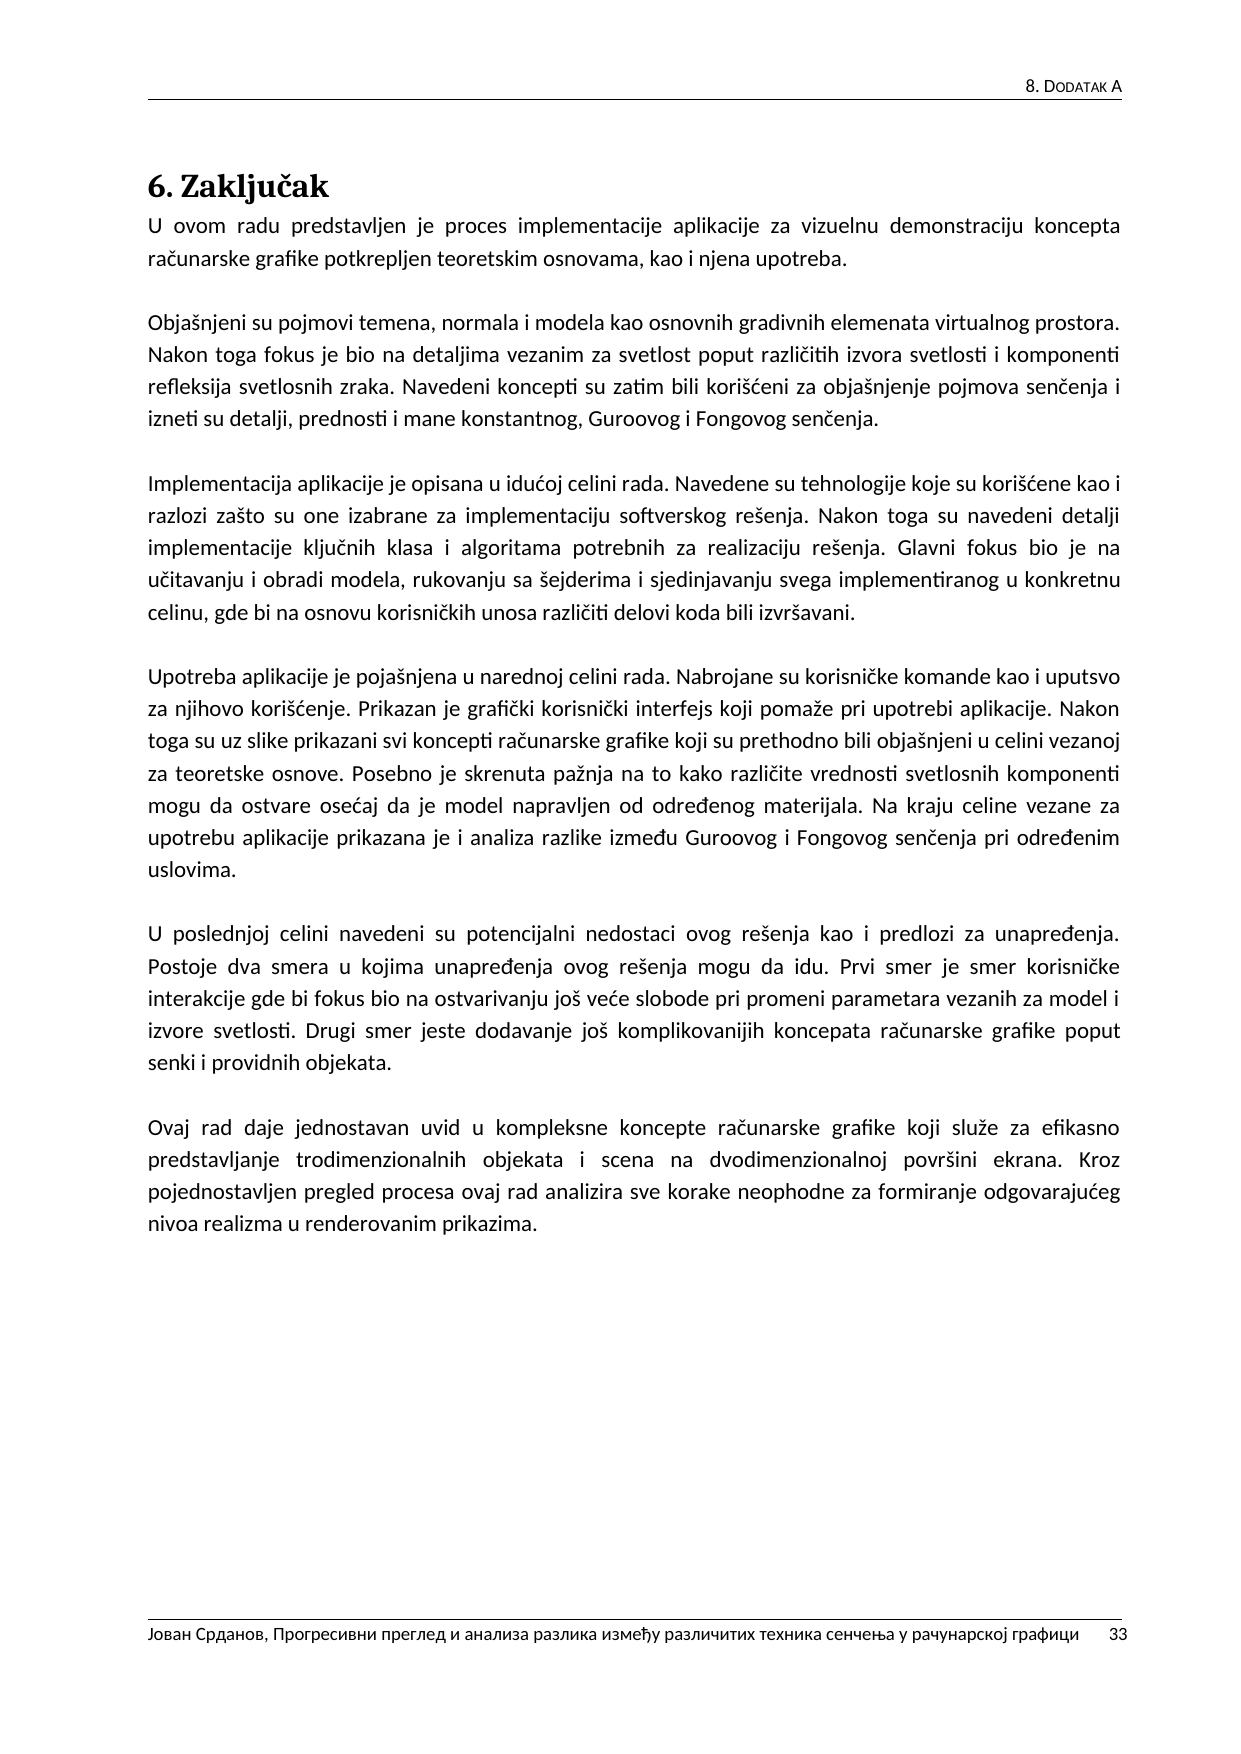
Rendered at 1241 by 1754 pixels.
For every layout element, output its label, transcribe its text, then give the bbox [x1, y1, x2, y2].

text 6. Zaključak [148, 167, 1122, 206]
text U ovom radu predstavljen je proces implementacije aplikacije za vizuelnu demonstraciju koncepta računarske grafike potkrepljen teoretskim osnovama, kao i njena upotreba. [148, 211, 1122, 272]
text U poslednjoj celini navedeni su potencijalni nedostaci ovog rešenja kao i predlozi za unapređenja. Postoje dva smera u kojima unapređenja ovog rešenja mogu da idu. Prvi smer je smer korisničke interakcije gde bi fokus bio na ostvarivanju još veće slobode pri promeni parametara vezanih za model i izvore svetlosti. Drugi smer jeste dodavanje još komplikovanijih koncepata računarske grafike poput senki i providnih objekata. [148, 919, 1122, 1076]
text Upotreba aplikacije je pojašnjena u narednoj celini rada. Nabrojane su korisničke komande kao i uputsvo za njihovo korišćenje. Prikazan je grafički korisnički interfejs koji pomaže pri upotrebi aplikacije. Nakon toga su uz slike prikazani svi koncepti računarske grafike koji su prethodno bili objašnjeni u celini vezanoj za teoretske osnove. Posebno je skrenuta pažnja na to kako različite vrednosti svetlosnih komponenti mogu da ostvare osećaj da je model napravljen od određenog materijala. Na kraju celine vezane za upotrebu aplikacije prikazana je i analiza razlike između Guroovog i Fongovog senčenja pri određenim uslovima. [148, 662, 1122, 883]
text Implementacija aplikacije je opisana u idućoj celini rada. Navedene su tehnologije koje su korišćene kao i razlozi zašto su one izabrane za implementaciju softverskog rešenja. Nakon toga su navedeni detalji implementacije ključnih klasa i algoritama potrebnih za realizaciju rešenja. Glavni fokus bio je na učitavanju i obradi modela, rukovanju sa šejderima i sjedinjavanju svega implementiranog u konkretnu celinu, gde bi na osnovu korisničkih unosa različiti delovi koda bili izvršavani. [148, 469, 1122, 626]
text Objašnjeni su pojmovi temena, normala i modela kao osnovnih gradivnih elemenata virtualnog prostora. Nakon toga fokus je bio na detaljima vezanim za svetlost poput različitih izvora svetlosti i komponenti refleksija svetlosnih zraka. Navedeni koncepti su zatim bili korišćeni za objašnjenje pojmova senčenja i izneti su detalji, prednosti i mane konstantnog, Guroovog i Fongovog senčenja. [148, 308, 1122, 433]
text Ovaj rad daje jednostavan uvid u kompleksne koncepte računarske grafike koji služe za efikasno predstavljanje trodimenzionalnih objekata i scena na dvodimenzionalnoj površini ekrana. Kroz pojednostavljen pregled procesa ovaj rad analizira sve korake neophodne za formiranje odgovarajućeg nivoa realizma u renderovanim prikazima. [148, 1113, 1122, 1237]
